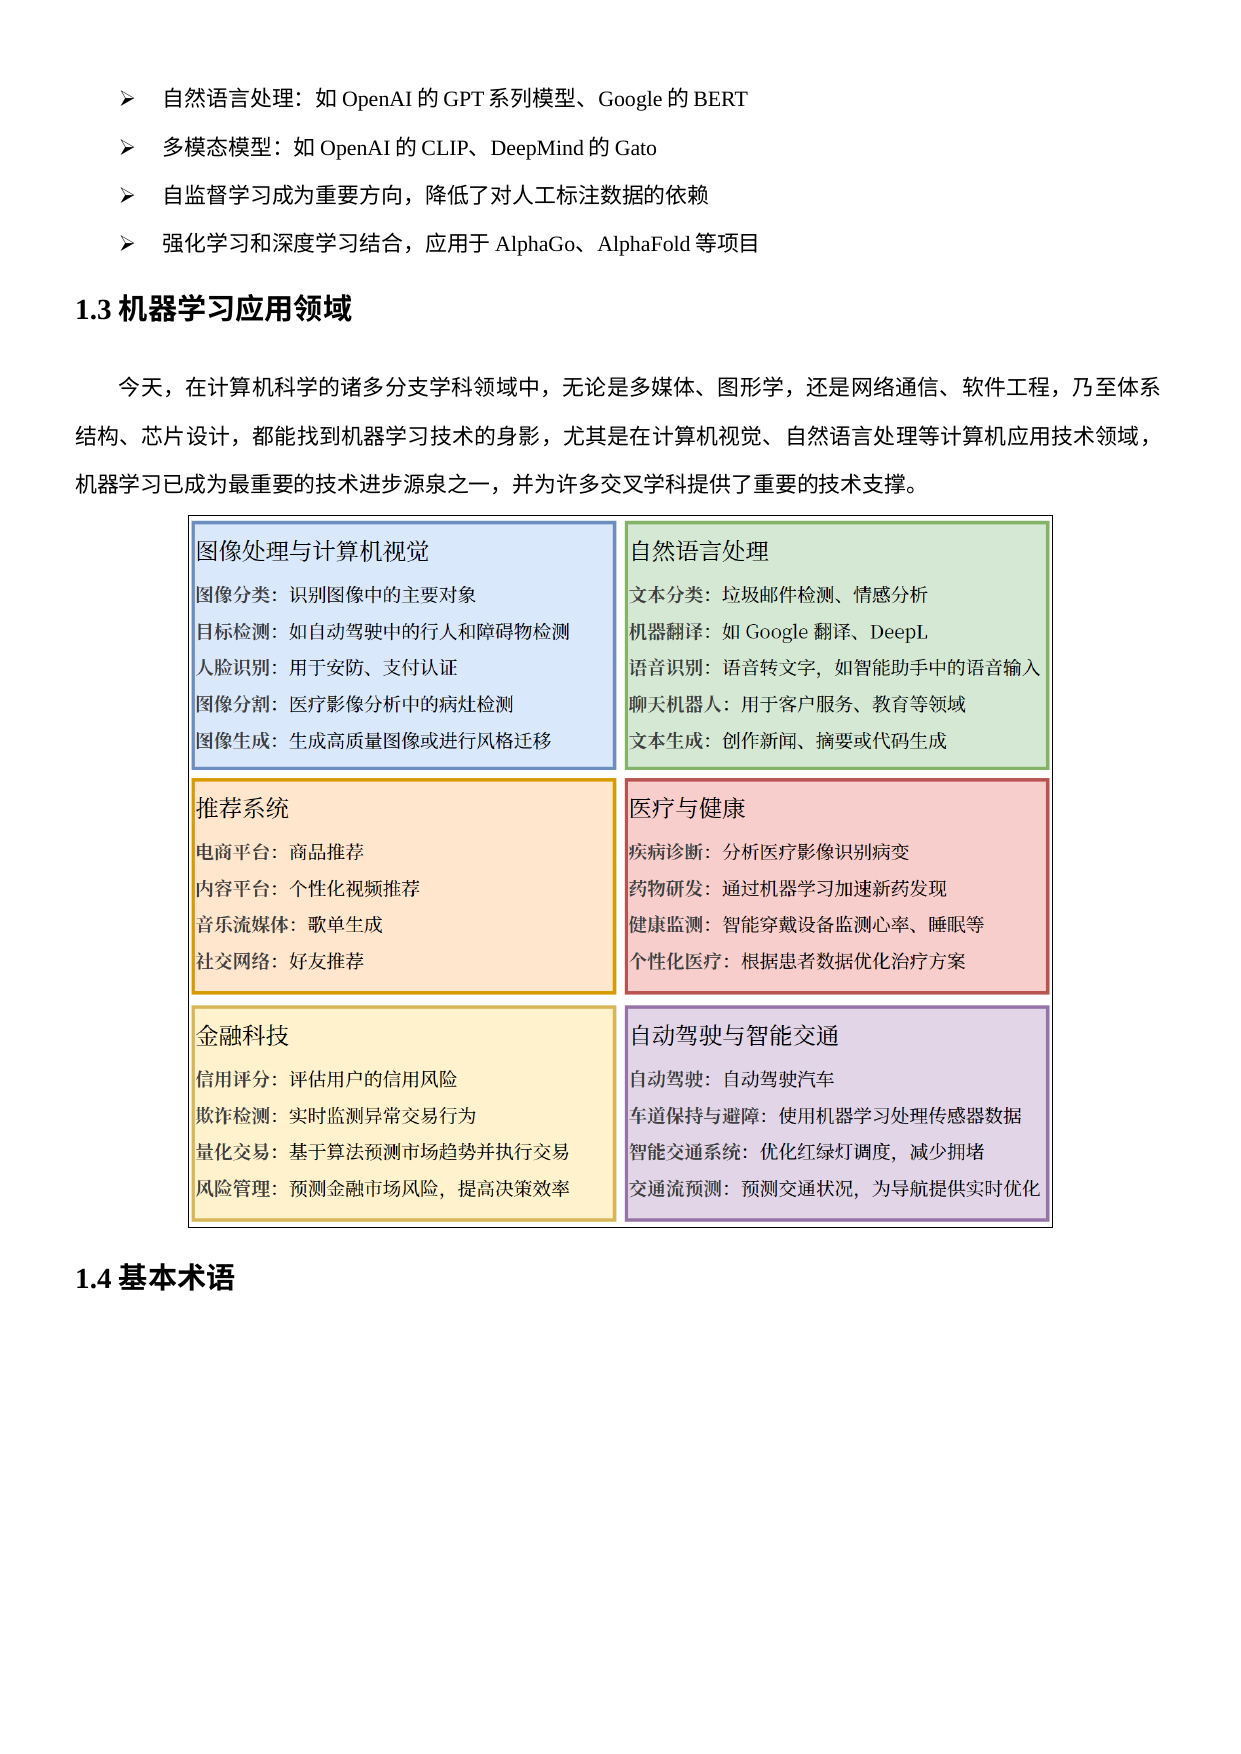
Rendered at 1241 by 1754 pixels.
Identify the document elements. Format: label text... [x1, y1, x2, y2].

text 多模态模型：如OpenAI的CLIP、DeepMind的Gato [119, 129, 1165, 162]
text 今天，在计算机科学的诸多分支学科领域中，无论是多媒体、图形学，还是网络通信、软件工程，乃至体系结构、芯片设计，都能找到机器学习技术的身影，尤其是在计算机视觉、自然语言处理等计算机应用技术领域，机器学习已成为最重要的技术进步源泉之一，并为许多交叉学科提供了重要的技术支撑。 [75, 369, 1165, 499]
text 基本术语 [75, 1243, 1165, 1308]
text 自然语言处理：如OpenAI的GPT系列模型、Google的BERT [119, 81, 1165, 113]
text 机器学习应用领域 [75, 274, 1165, 339]
text 强化学习和深度学习结合，应用于AlphaGo、AlphaFold等项目 [119, 226, 1165, 258]
text 自监督学习成为重要方向，降低了对人工标注数据的依赖 [119, 177, 1165, 210]
picture [189, 516, 1052, 1227]
